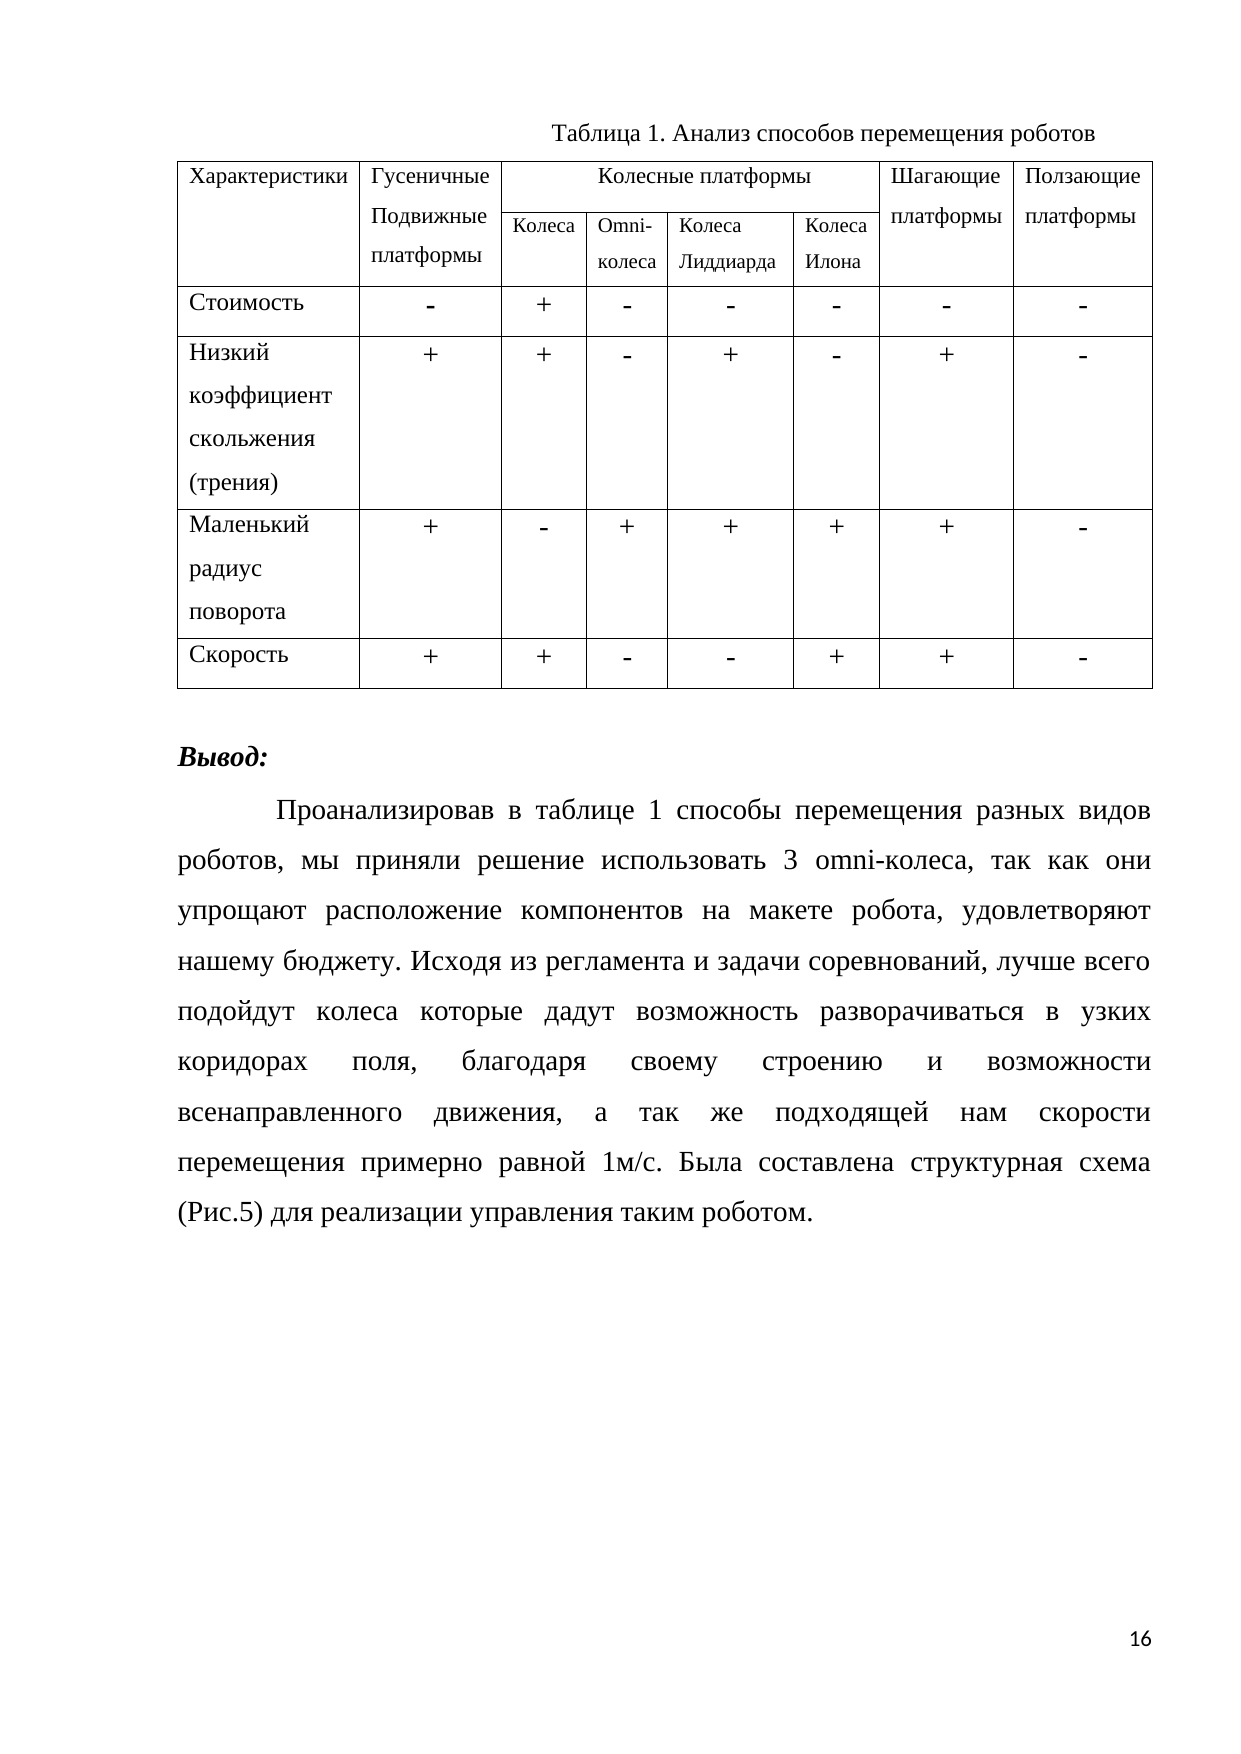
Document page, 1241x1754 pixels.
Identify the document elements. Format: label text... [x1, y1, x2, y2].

table_header Характеристики [178, 162, 359, 286]
table_cell + [587, 510, 667, 638]
table_cell - [794, 337, 879, 508]
table_cell Omni-колеса [587, 213, 667, 286]
table_cell - [668, 639, 793, 688]
table_cell Низкий коэффициент скольжения (трения) [178, 337, 359, 508]
table_cell + [360, 510, 501, 638]
table_cell - [502, 510, 586, 638]
table_header Колесные платформы [586, 162, 879, 212]
table_cell - [668, 287, 793, 336]
table_header Гусеничные Подвижные платформы [360, 162, 501, 286]
table_cell + [794, 639, 879, 688]
table_cell + [794, 510, 879, 638]
table_cell - [360, 287, 501, 336]
table_cell - [587, 287, 667, 336]
table_cell - [1014, 639, 1152, 688]
table_cell Колеса [502, 213, 586, 286]
table_cell Скорость [178, 639, 359, 688]
table_cell + [360, 639, 501, 688]
table_cell - [1014, 510, 1152, 638]
table_cell + [502, 639, 586, 688]
table_cell - [880, 287, 1013, 336]
table_cell Колеса Илона [794, 213, 879, 286]
table_cell + [502, 337, 586, 508]
table_cell Стоимость [178, 287, 359, 336]
table_cell - [587, 337, 667, 508]
table_cell + [880, 337, 1013, 508]
table_cell - [1014, 337, 1152, 508]
table_cell + [668, 510, 793, 638]
table_cell + [880, 510, 1013, 638]
text Проанализировав в таблице 1 способы перемещения разных видов роботов, мы приняли решение использовать 3 omni-колеса, так как они упрощают расположение компонентов на макете робота, удовлетворяют нашему бюджету. Исходя из регламента и задачи соревнований, лучше всего подойдут колеса которые дадут возможность разворачиваться в узких коридорах поля, благодаря своему строению и возможности всенаправленного движения, а так же подходящей нам скорости перемещения примерно равной 1м/с. Была составлена структурная схема (Рис.5) для реализации управления таким роботом. [177, 792, 1152, 1228]
table_header Ползающие платформы [1014, 162, 1152, 286]
table_cell + [502, 287, 586, 336]
text Вывод: [177, 739, 1152, 773]
table_cell Колеса Лиддиарда [668, 213, 793, 286]
table_cell + [360, 337, 501, 508]
table_cell + [668, 337, 793, 508]
list Таблица 1. Анализ способов перемещения роботов [370, 118, 1152, 147]
table_header [502, 162, 586, 212]
table_cell - [1014, 287, 1152, 336]
table_cell Маленький радиус поворота [178, 510, 359, 638]
table_header Шагающие платформы [880, 162, 1013, 286]
table_cell - [587, 639, 667, 688]
table_cell + [880, 639, 1013, 688]
table_cell - [794, 287, 879, 336]
